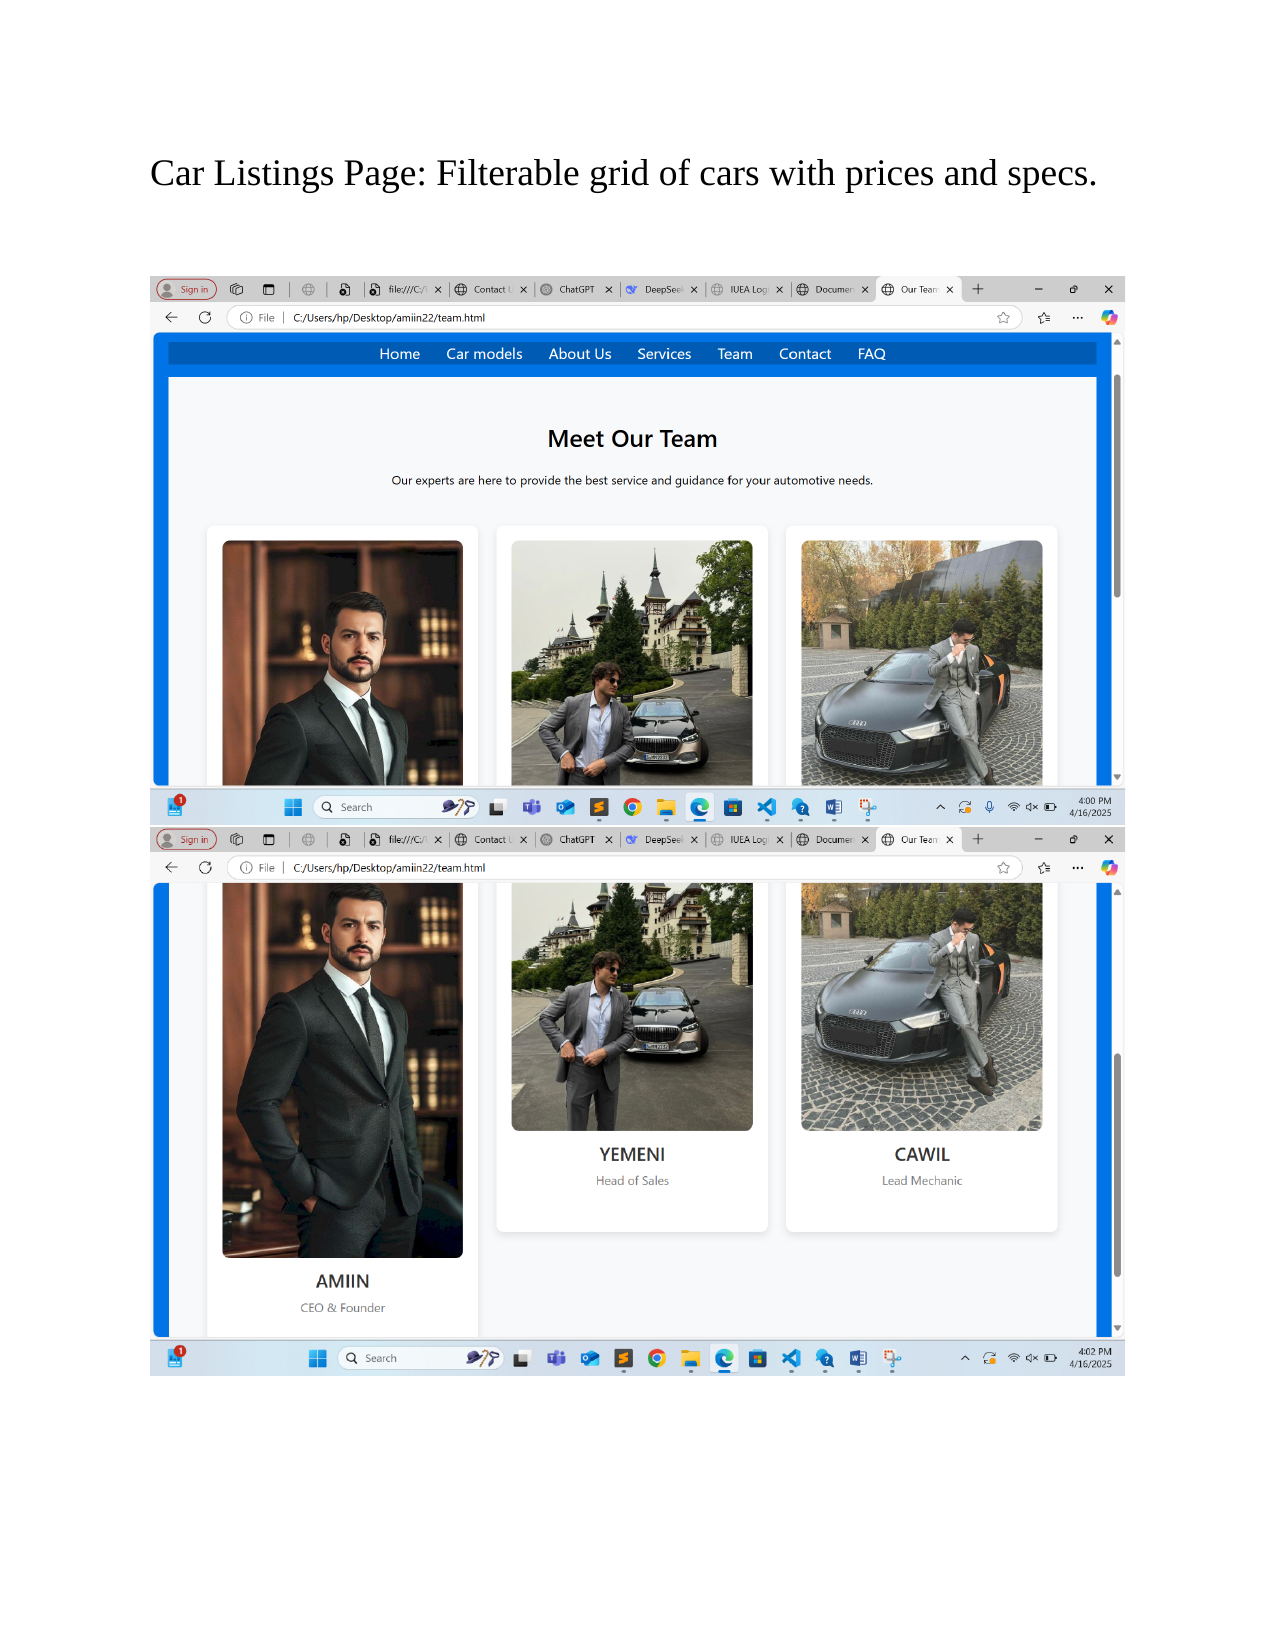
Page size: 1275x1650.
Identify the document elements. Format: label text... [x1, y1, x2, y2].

picture [150, 276, 1125, 825]
picture [150, 827, 1125, 1376]
text Car Listings Page: Filterable grid of cars with prices and specs. [150, 150, 1125, 193]
